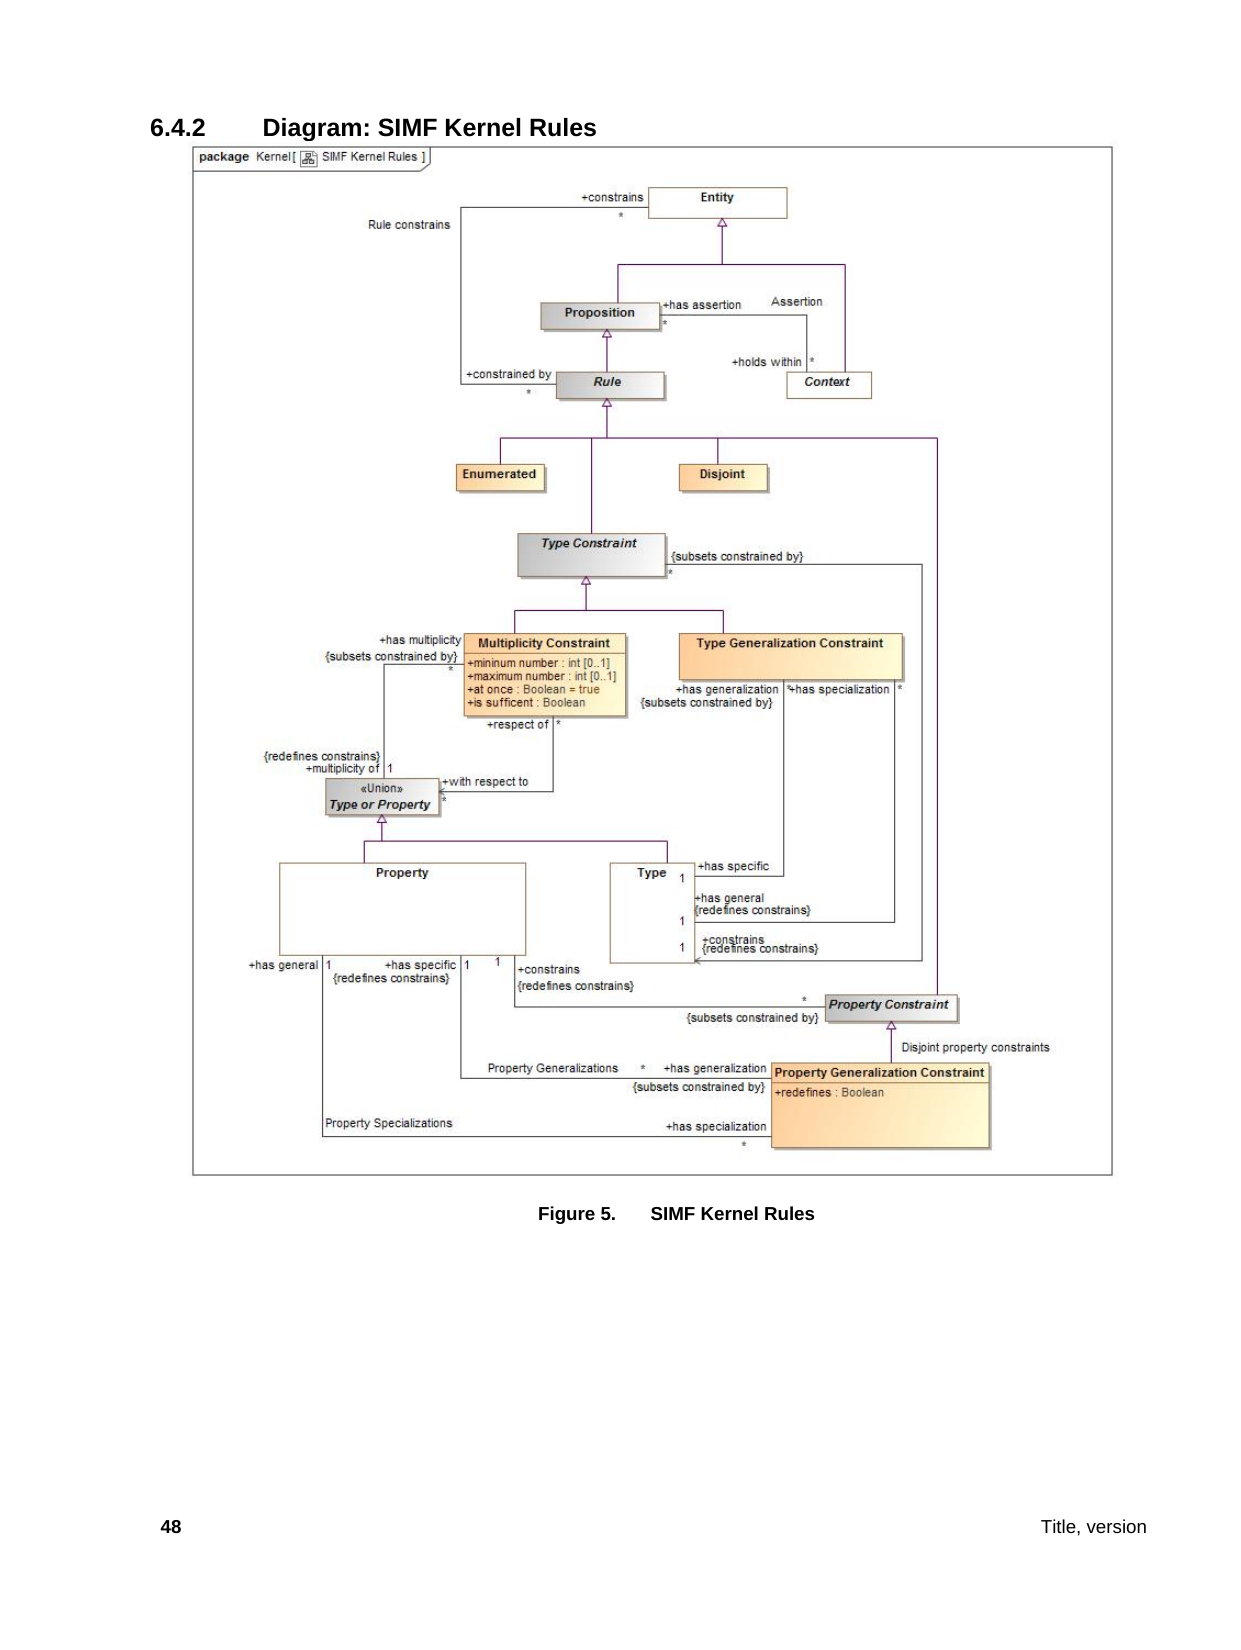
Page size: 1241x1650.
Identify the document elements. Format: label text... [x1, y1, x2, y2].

list SIMF Kernel Rules [187, 1203, 1165, 1224]
picture [187, 141, 1128, 1191]
subtitle Diagram: SIMF Kernel Rules [150, 112, 1165, 141]
